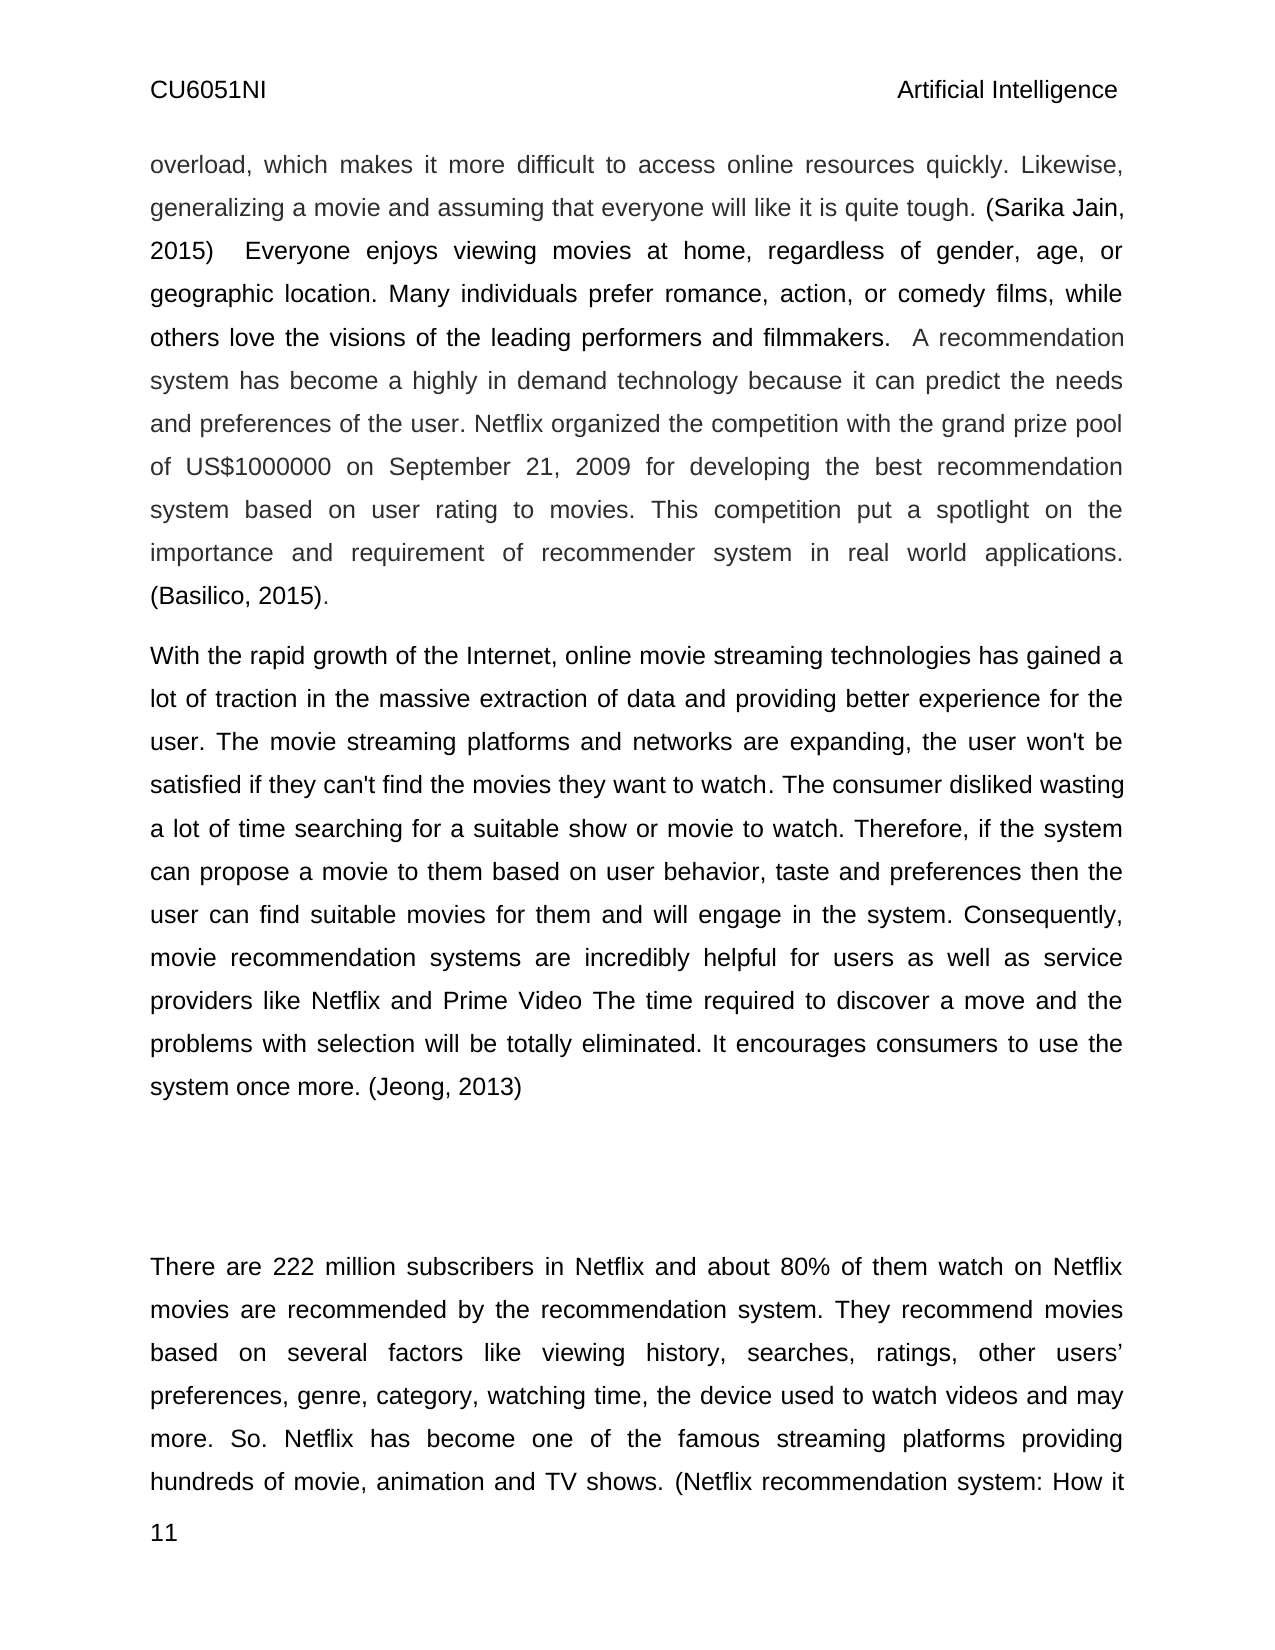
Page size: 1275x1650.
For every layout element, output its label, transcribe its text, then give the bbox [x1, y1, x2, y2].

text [150, 150, 1125, 610]
text With the rapid growth of the Internet, online movie streaming technologies has gained a lot of traction in the massive extraction of data and providing better experience for the user. The movie streaming platforms and networks are expanding, the user won't be satisfied if they can't find the movies they want to watch. The consumer disliked wasting a lot of time searching for a suitable show or movie to watch. Therefore, if the system can propose a movie to them based on user behavior, taste and preferences then the user can find suitable movies for them and will engage in the system. Consequently, movie recommendation systems are incredibly helpful for users as well as service providers like Netflix and Prime Video The time required to discover a move and the problems with selection will be totally eliminated. It encourages consumers to use the system once more. [150, 641, 1125, 1101]
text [150, 1252, 1125, 1496]
